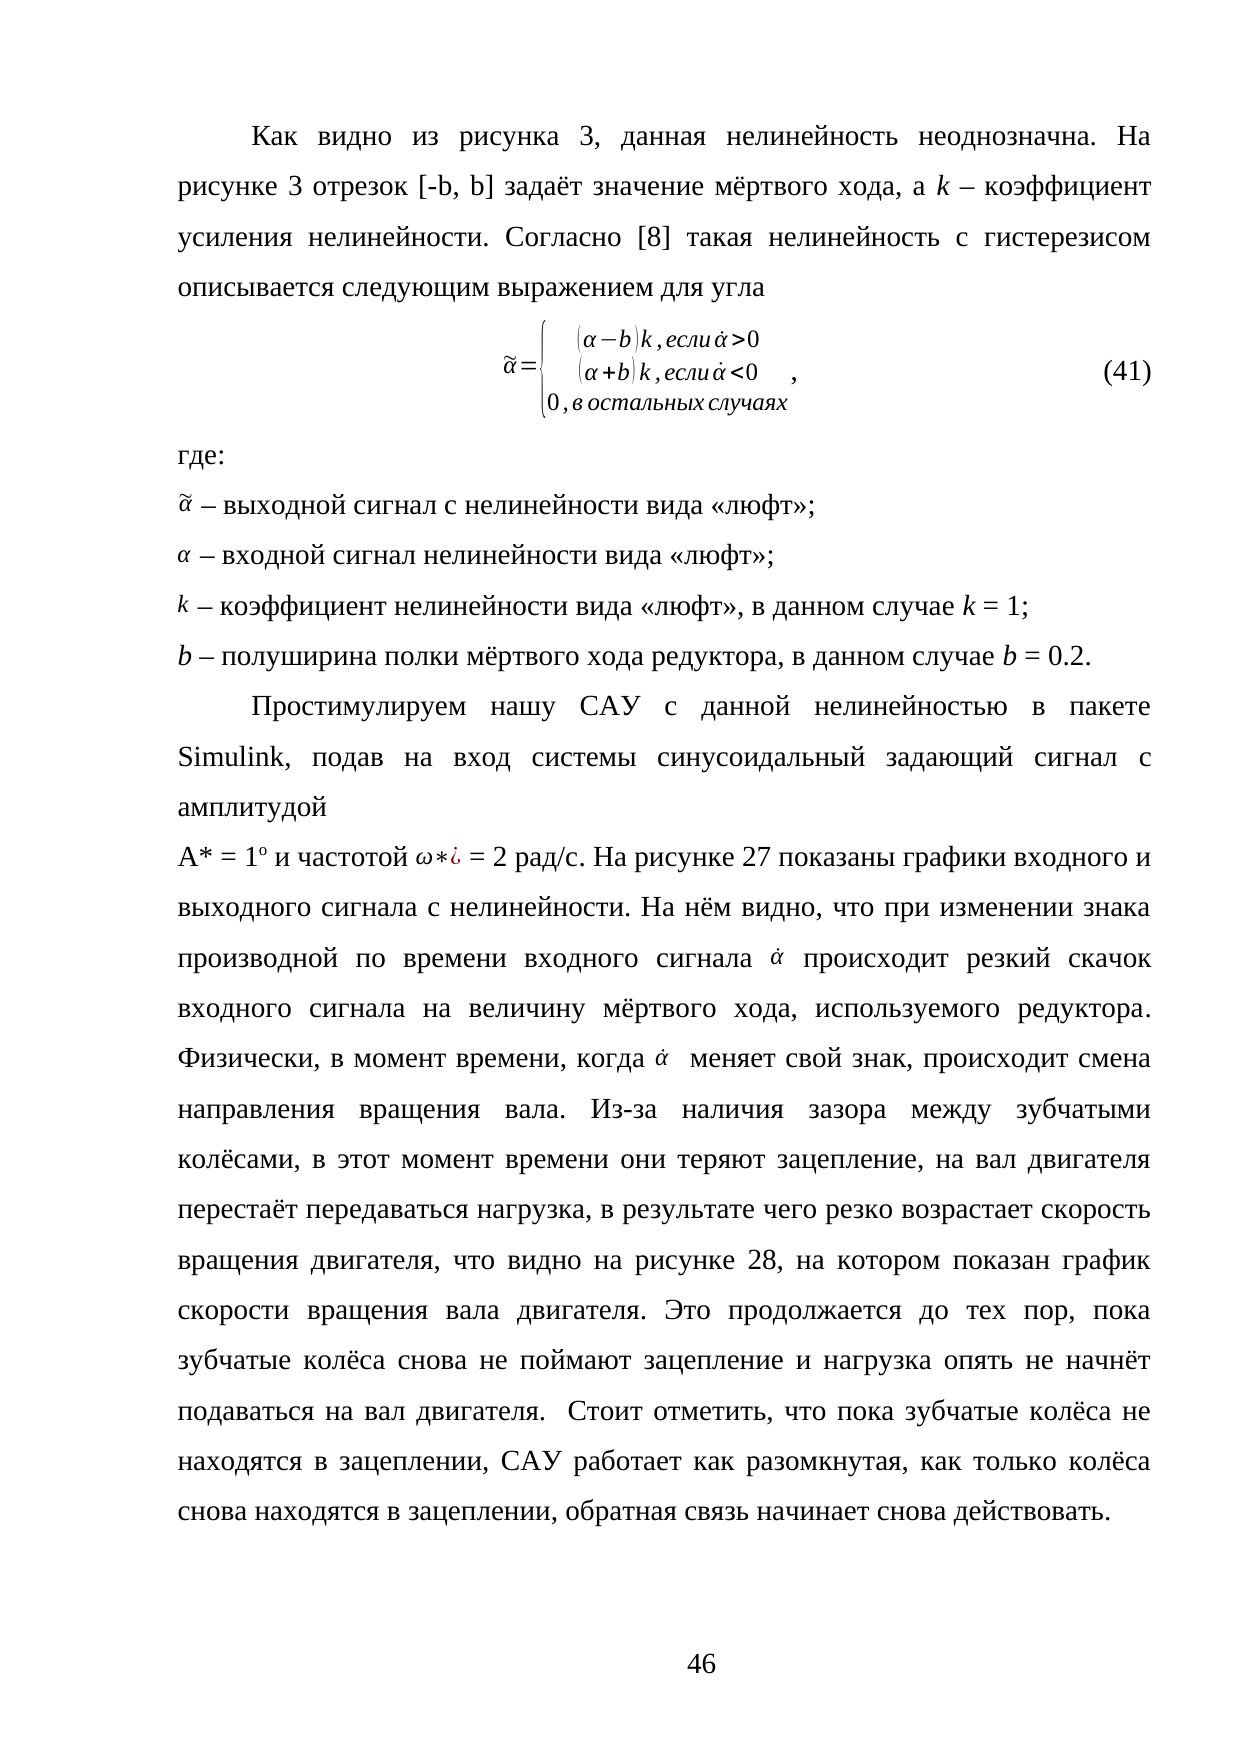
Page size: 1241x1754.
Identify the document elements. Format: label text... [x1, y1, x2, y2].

text – выходной сигнал с нелинейности вида «люфт»; [177, 487, 1152, 521]
text – входной сигнал нелинейности вида «люфт»; [177, 537, 1152, 571]
text Простимулируем нашу САУ с данной нелинейностью в пакете Simulink, подав на вход системы синусоидальный задающий сигнал c амплитудой А* = 1о и частотой = 2 рад/с. На рисунке 27 показаны графики входного и выходного сигнала с нелинейности. На нём видно, что при изменении знака производной по времени входного сигнала происходит резкий скачок входного сигнала на величину мёртвого хода, используемого редуктора. Физически, в момент времени, когда меняет свой знак, происходит смена направления вращения вала. Из-за наличия зазора между зубчатыми колёсами, в этот момент времени они теряют зацепление, на вал двигателя перестаёт передаваться нагрузка, в результате чего резко возрастает скорость вращения двигателя, что видно на рисунке 28, на котором показан график скорости вращения вала двигателя. Это продолжается до тех пор, пока зубчатые колёса снова не поймают зацепление и нагрузка опять не начнёт подаваться на вал двигателя. Стоит отметить, что пока зубчатые колёса не находятся в зацеплении, САУ работает как разомкнутая, как только колёса снова находятся в зацеплении, обратная связь начинает снова действовать. [177, 688, 1152, 1527]
text b – полуширина полки мёртвого хода редуктора, в данном случае b = 0.2. [177, 638, 1152, 672]
text где: [177, 437, 1152, 470]
text , (41) [177, 319, 1152, 420]
text Как видно из рисунка 3, данная нелинейность неоднозначна. На рисунке 3 отрезок [-b, b] задаёт значение мёртвого хода, а k – коэффициент усиления нелинейности. Согласно [8] такая нелинейность с гистерезисом описывается следующим выражением для угла [177, 118, 1152, 303]
text – коэффициент нелинейности вида «люфт», в данном случае k = 1; [177, 588, 1152, 621]
